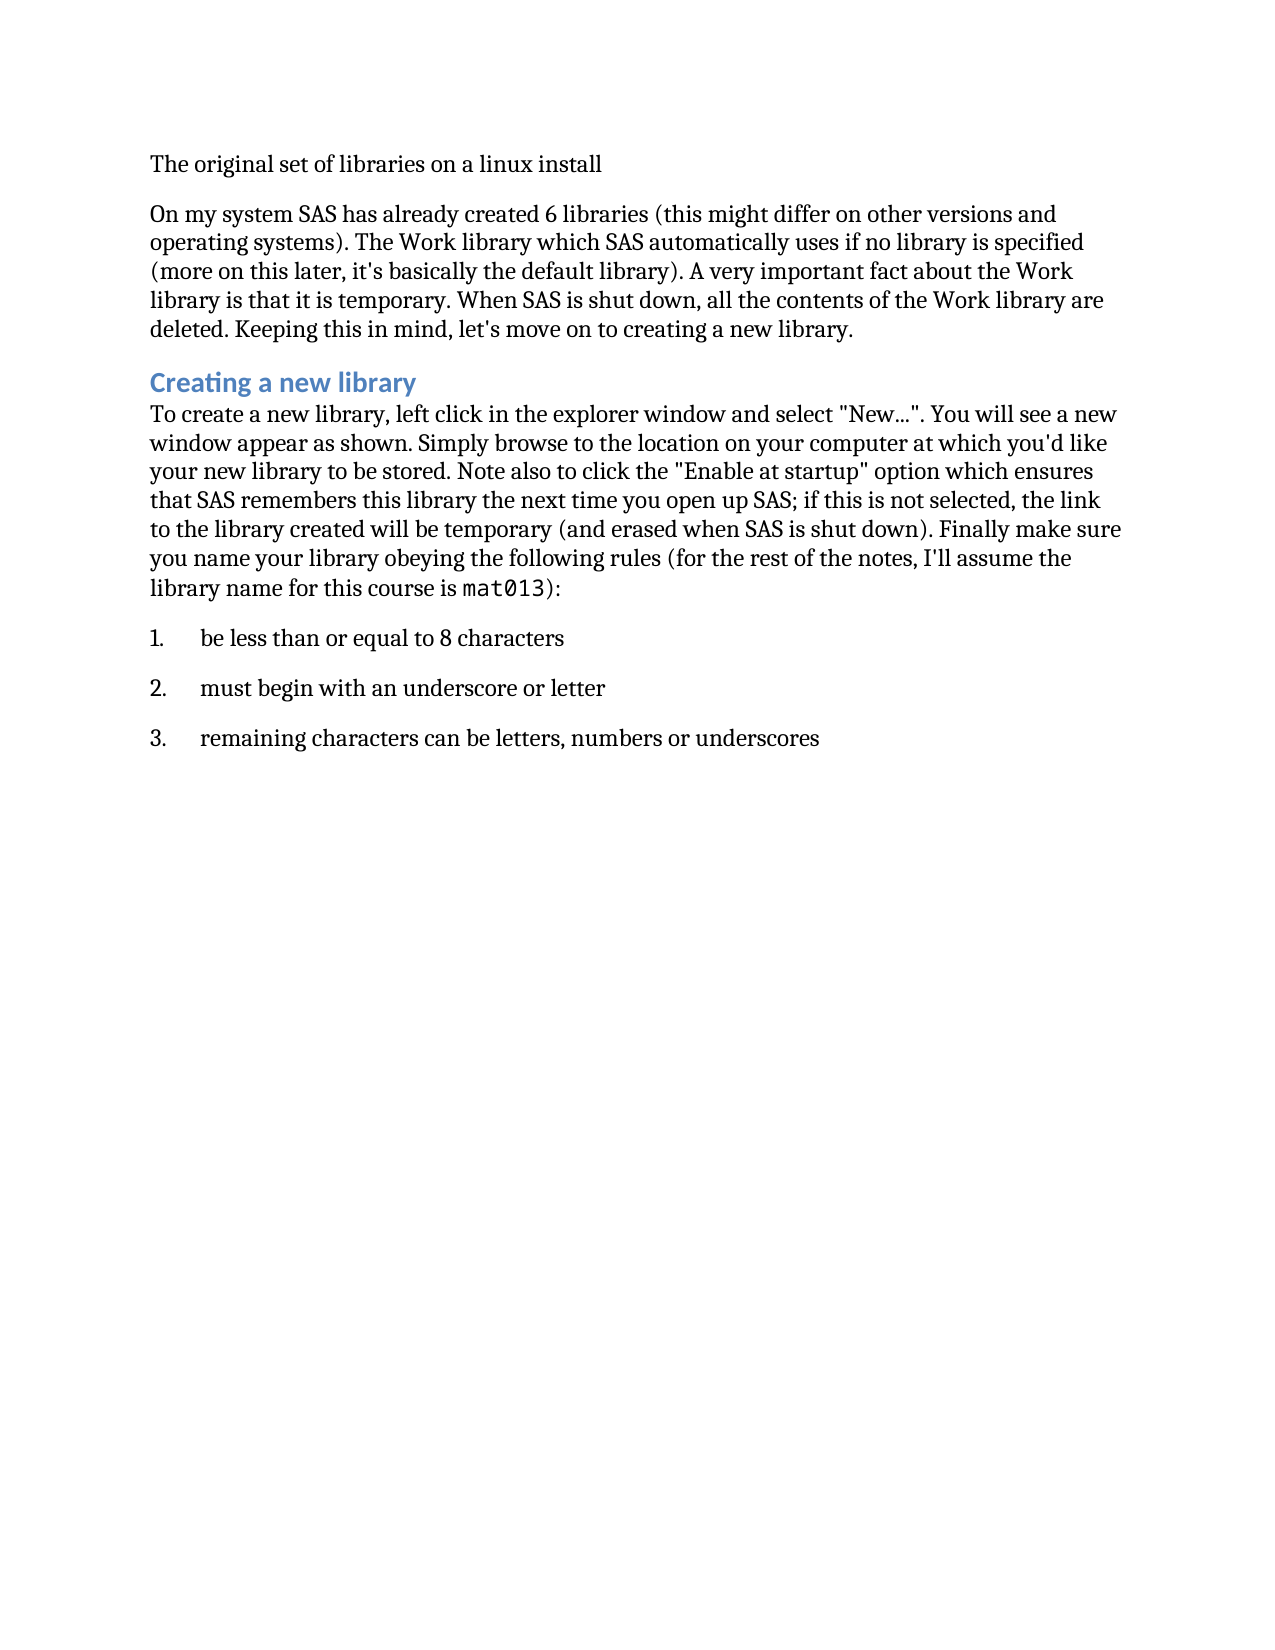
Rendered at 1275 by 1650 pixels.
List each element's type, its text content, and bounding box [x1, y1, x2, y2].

list remaining characters can be letters, numbers or underscores [150, 723, 1125, 752]
text To create a new library, left click in the explorer window and select "New...". You will see a new window appear as shown. Simply browse to the location on your computer at which you'd like your new library to be stored. Note also to click the "Enable at startup" option which ensures that SAS remembers this library the next time you open up SAS; if this is not selected, the link to the library created will be temporary (and erased when SAS is shut down). Finally make sure you name your library obeying the following rules (for the rest of the notes, I'll assume the library name for this course is mat013): [150, 400, 1125, 603]
subtitle Creating a new library [150, 364, 1125, 400]
list must begin with an underscore or letter [150, 674, 1125, 703]
text On my system SAS has already created 6 libraries (this might differ on other versions and operating systems). The Work library which SAS automatically uses if no library is specified (more on this later, it's basically the default library). A very important fact about the Work library is that it is temporary. When SAS is shut down, all the contents of the Work library are deleted. Keeping this in mind, let's move on to creating a new library. [150, 199, 1125, 343]
list be less than or equal to 8 characters [150, 624, 1125, 653]
